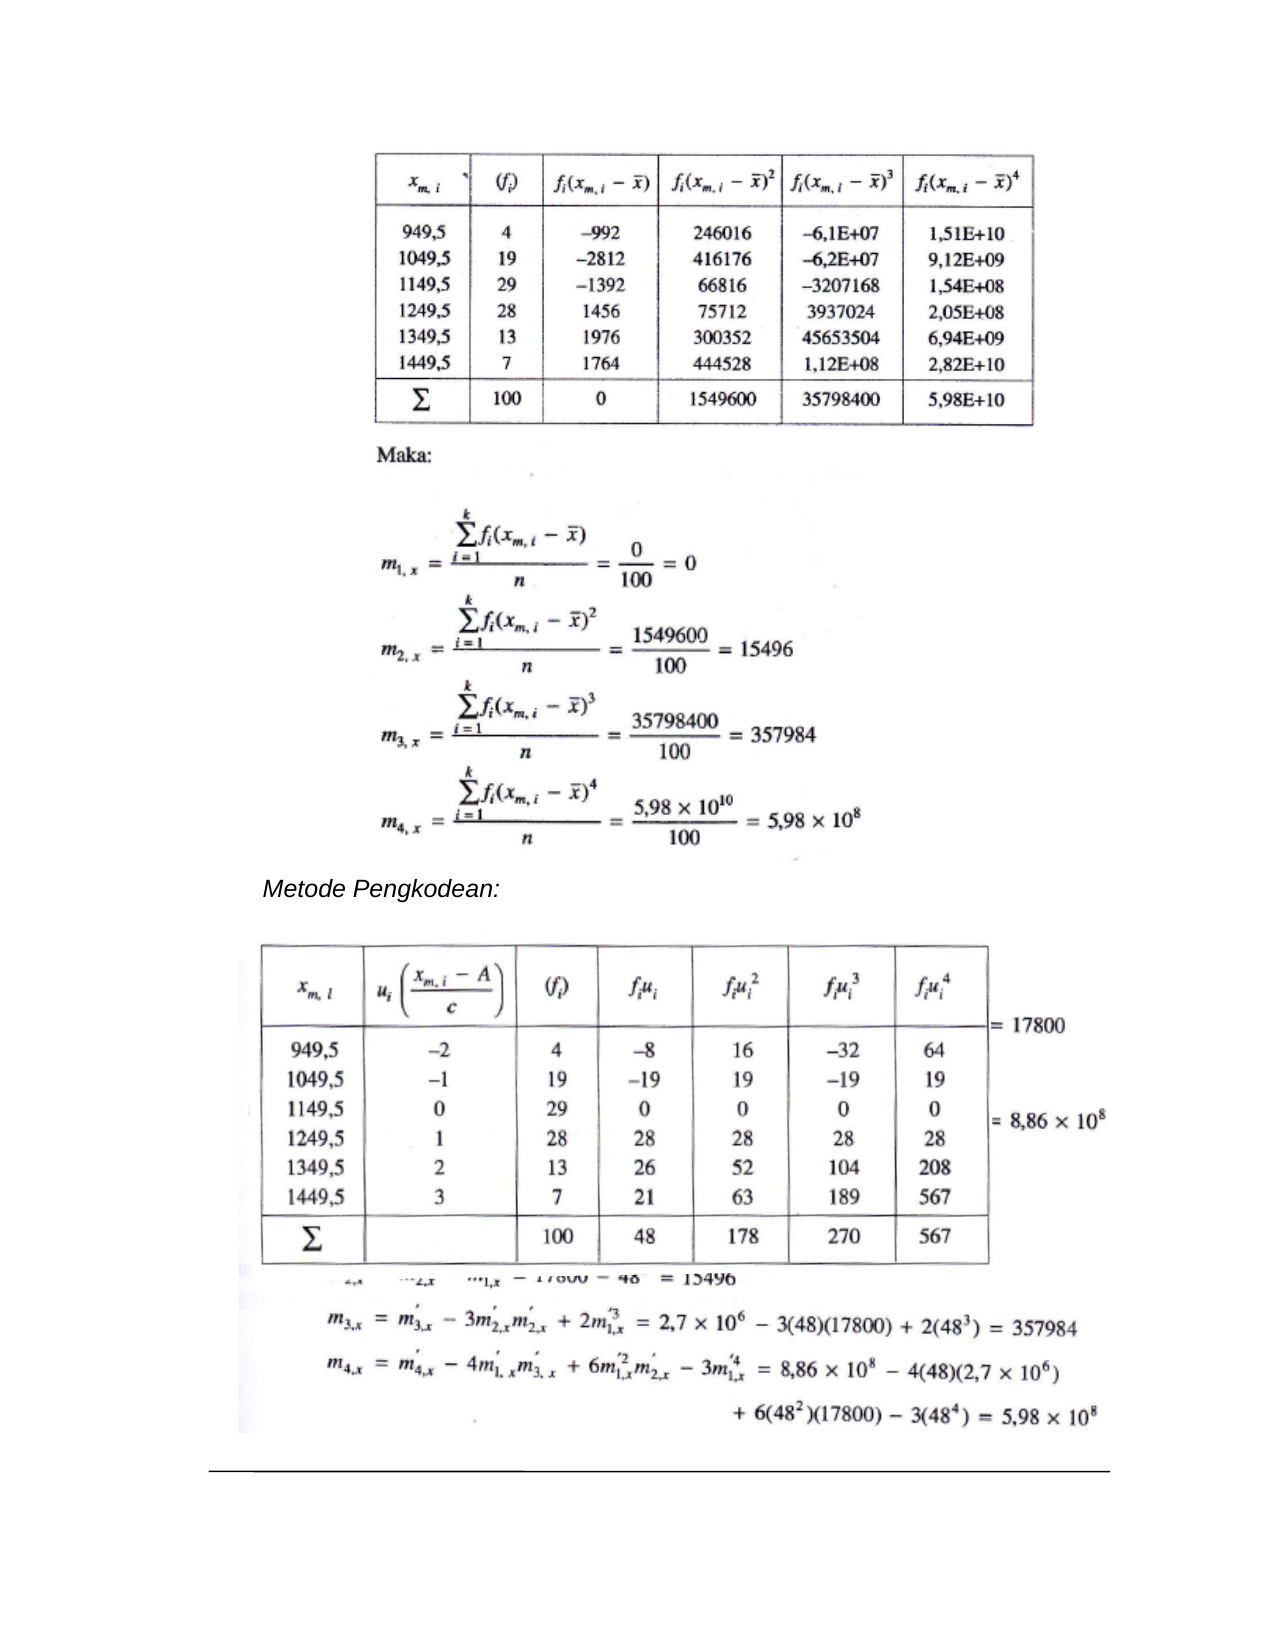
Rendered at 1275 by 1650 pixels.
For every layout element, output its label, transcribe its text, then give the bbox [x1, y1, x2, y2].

list Metode Pengkodean: [262, 874, 1125, 903]
